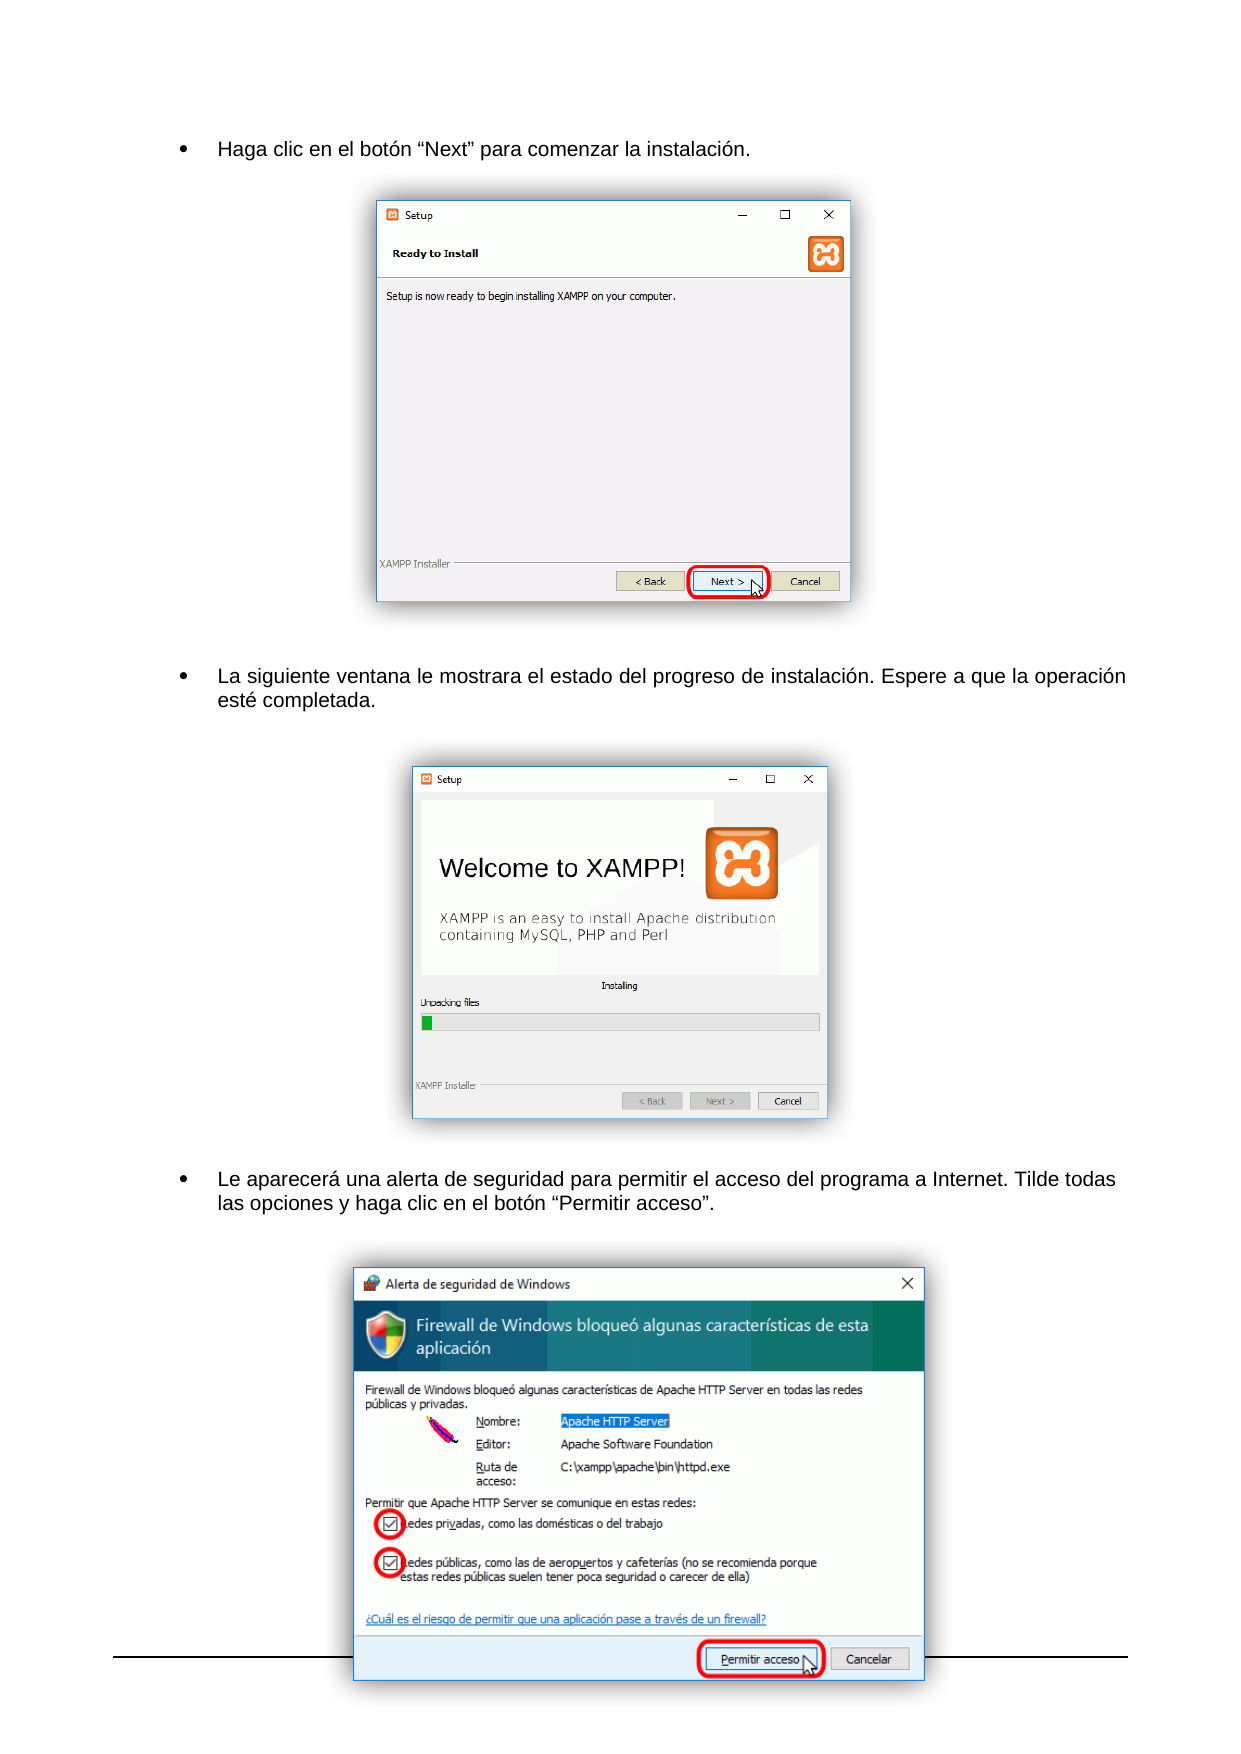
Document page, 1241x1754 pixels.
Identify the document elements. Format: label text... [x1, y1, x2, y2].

list Le aparecerá una alerta de seguridad para permitir el acceso del programa a Internet. Tilde todas las opciones y haga clic en el botón “Permitir acceso”. [180, 1167, 1128, 1215]
picture [353, 1267, 925, 1681]
picture [412, 766, 828, 1119]
list Haga clic en el botón “Next” para comenzar la instalación. [180, 136, 1128, 161]
picture [376, 200, 851, 602]
list La siguiente ventana le mostrara el estado del progreso de instalación. Espere a que la operación esté completada. [180, 664, 1128, 712]
